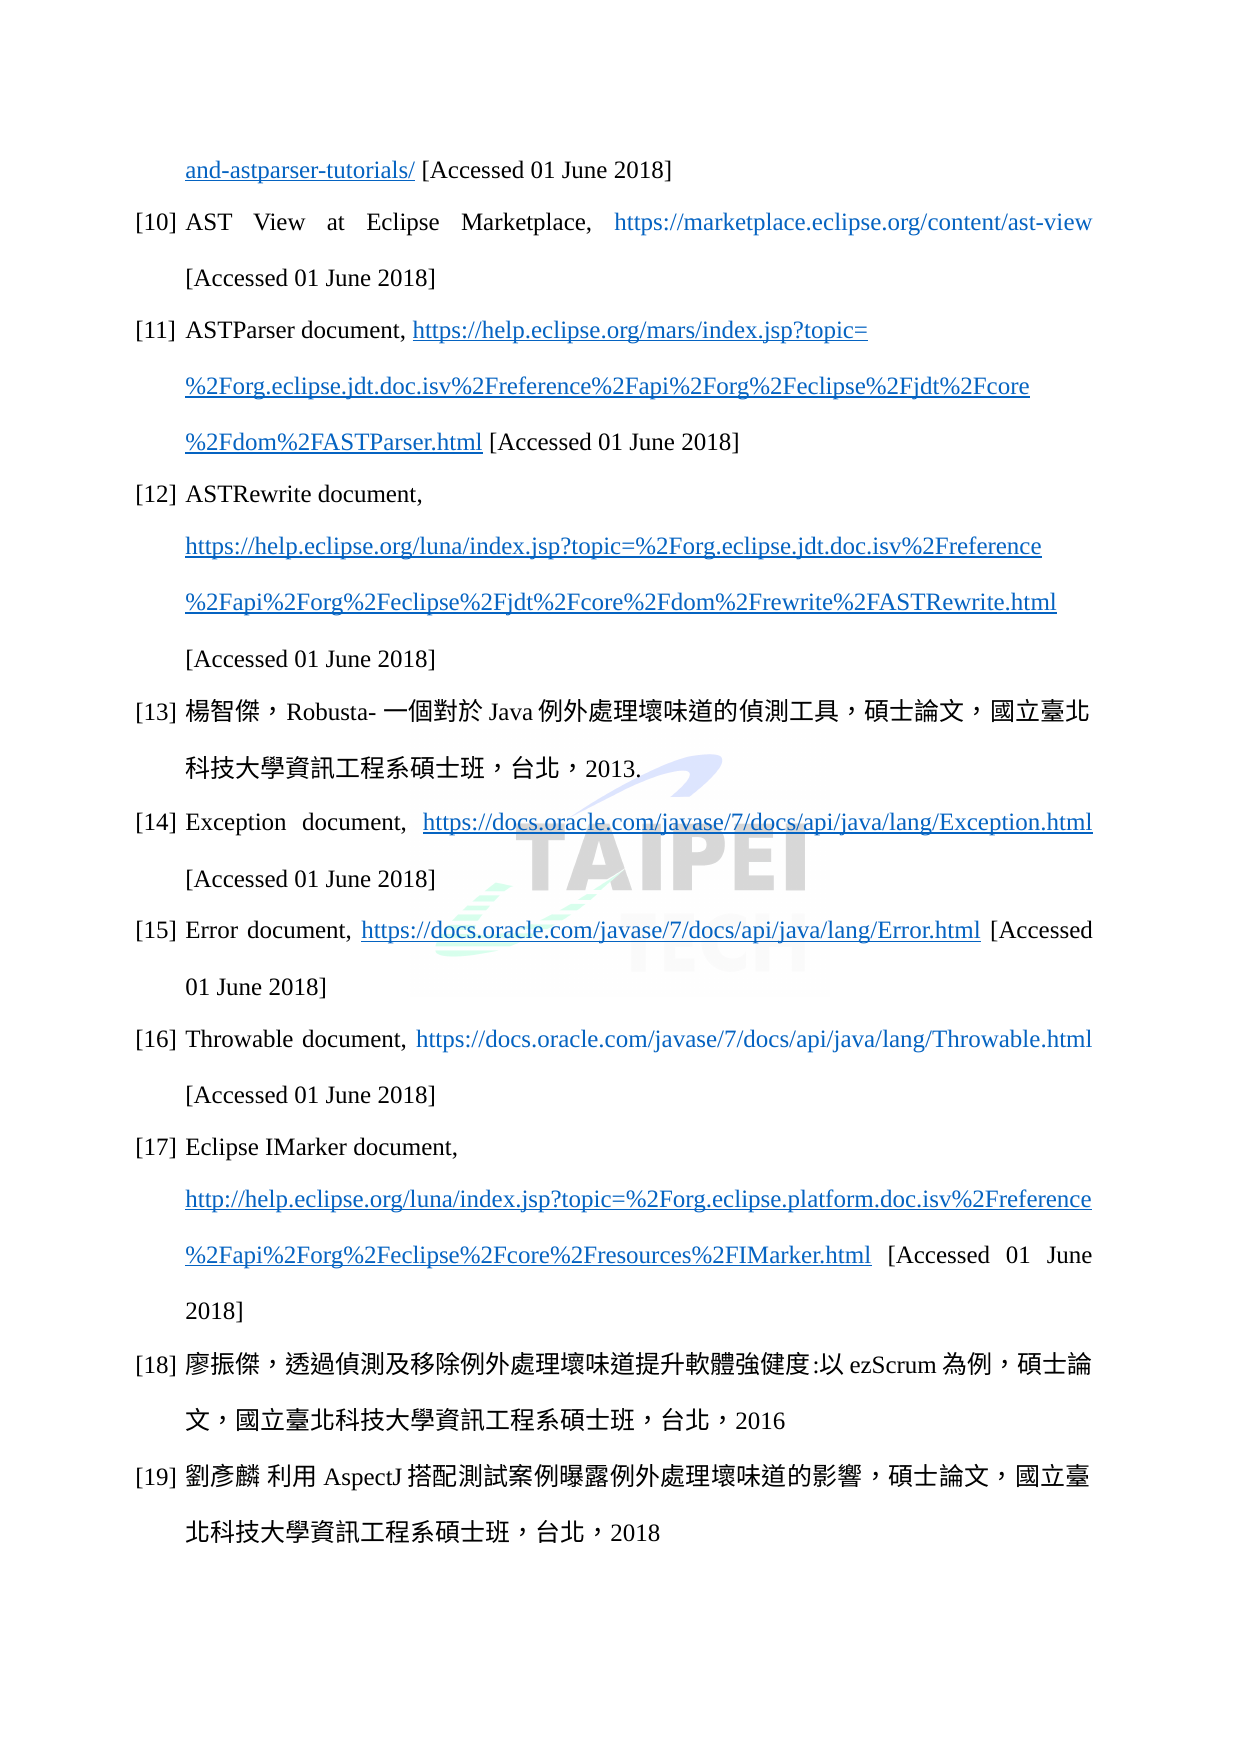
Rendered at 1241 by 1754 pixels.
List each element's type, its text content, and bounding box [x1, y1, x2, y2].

list http://help.eclipse.org/luna/index.jsp?topic=%2Forg.eclipse.platform.doc.isv%2Freference%2Fapi%2Forg%2Feclipse%2Fcore%2Fresources%2FIMarker.html [Accessed 01 June 2018] [185, 1210, 1092, 1329]
list ASTRewrite document, [135, 475, 1092, 512]
list 劉彥麟 利用AspectJ搭配測試案例曝露例外處理壞味道的影響，碩士論文，國立臺北科技大學資訊工程系碩士班，台北，2018 [135, 1456, 1092, 1549]
list Exception document, https://docs.oracle.com/javase/7/docs/api/java/lang/Exception.html [Accessed 01 June 2018] [135, 803, 1092, 897]
list http://help.eclipse.org/luna/index.jsp?topic=%2Forg.eclipse.platform.doc.isv%2Freference%2Fapi%2Forg%2Feclipse%2Fcore%2Fresources%2FIMarker.html [Accessed 01 June 2018] [185, 1179, 1092, 1209]
list https://help.eclipse.org/luna/index.jsp?topic=%2Forg.eclipse.jdt.doc.isv%2Freference%2Fapi%2Forg%2Feclipse%2Fjdt%2Fcore%2Fdom%2Frewrite%2FASTRewrite.html [Accessed 01 June 2018] [185, 527, 1092, 677]
list 廖振傑，透過偵測及移除例外處理壞味道提升軟體強健度:以ezScrum為例，碩士論文，國立臺北科技大學資訊工程系碩士班，台北，2016 [135, 1344, 1092, 1437]
list Eclipse IMarker document, [135, 1127, 1092, 1165]
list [135, 151, 1092, 188]
list Error document, https://docs.oracle.com/javase/7/docs/api/java/lang/Error.html [Accessed 01 June 2018] [135, 911, 1092, 1005]
list Throwable document, https://docs.oracle.com/javase/7/docs/api/java/lang/Throwable.html [Accessed 01 June 2018] [135, 1019, 1092, 1113]
list 楊智傑，Robusta- 一個對於Java例外處理壞味道的偵測工具，碩士論文，國立臺北科技大學資訊工程系碩士班，台北，2013. [135, 691, 1092, 785]
list AST View at Eclipse Marketplace, https://marketplace.eclipse.org/content/ast-view [Accessed 01 June 2018] [135, 202, 1092, 296]
list ASTParser document, https://help.eclipse.org/mars/index.jsp?topic=%2Forg.eclipse.jdt.doc.isv%2Freference%2Fapi%2Forg%2Feclipse%2Fjdt%2Fcore%2Fdom%2FASTParser.html [Accessed 01 June 2018] [135, 311, 1092, 461]
